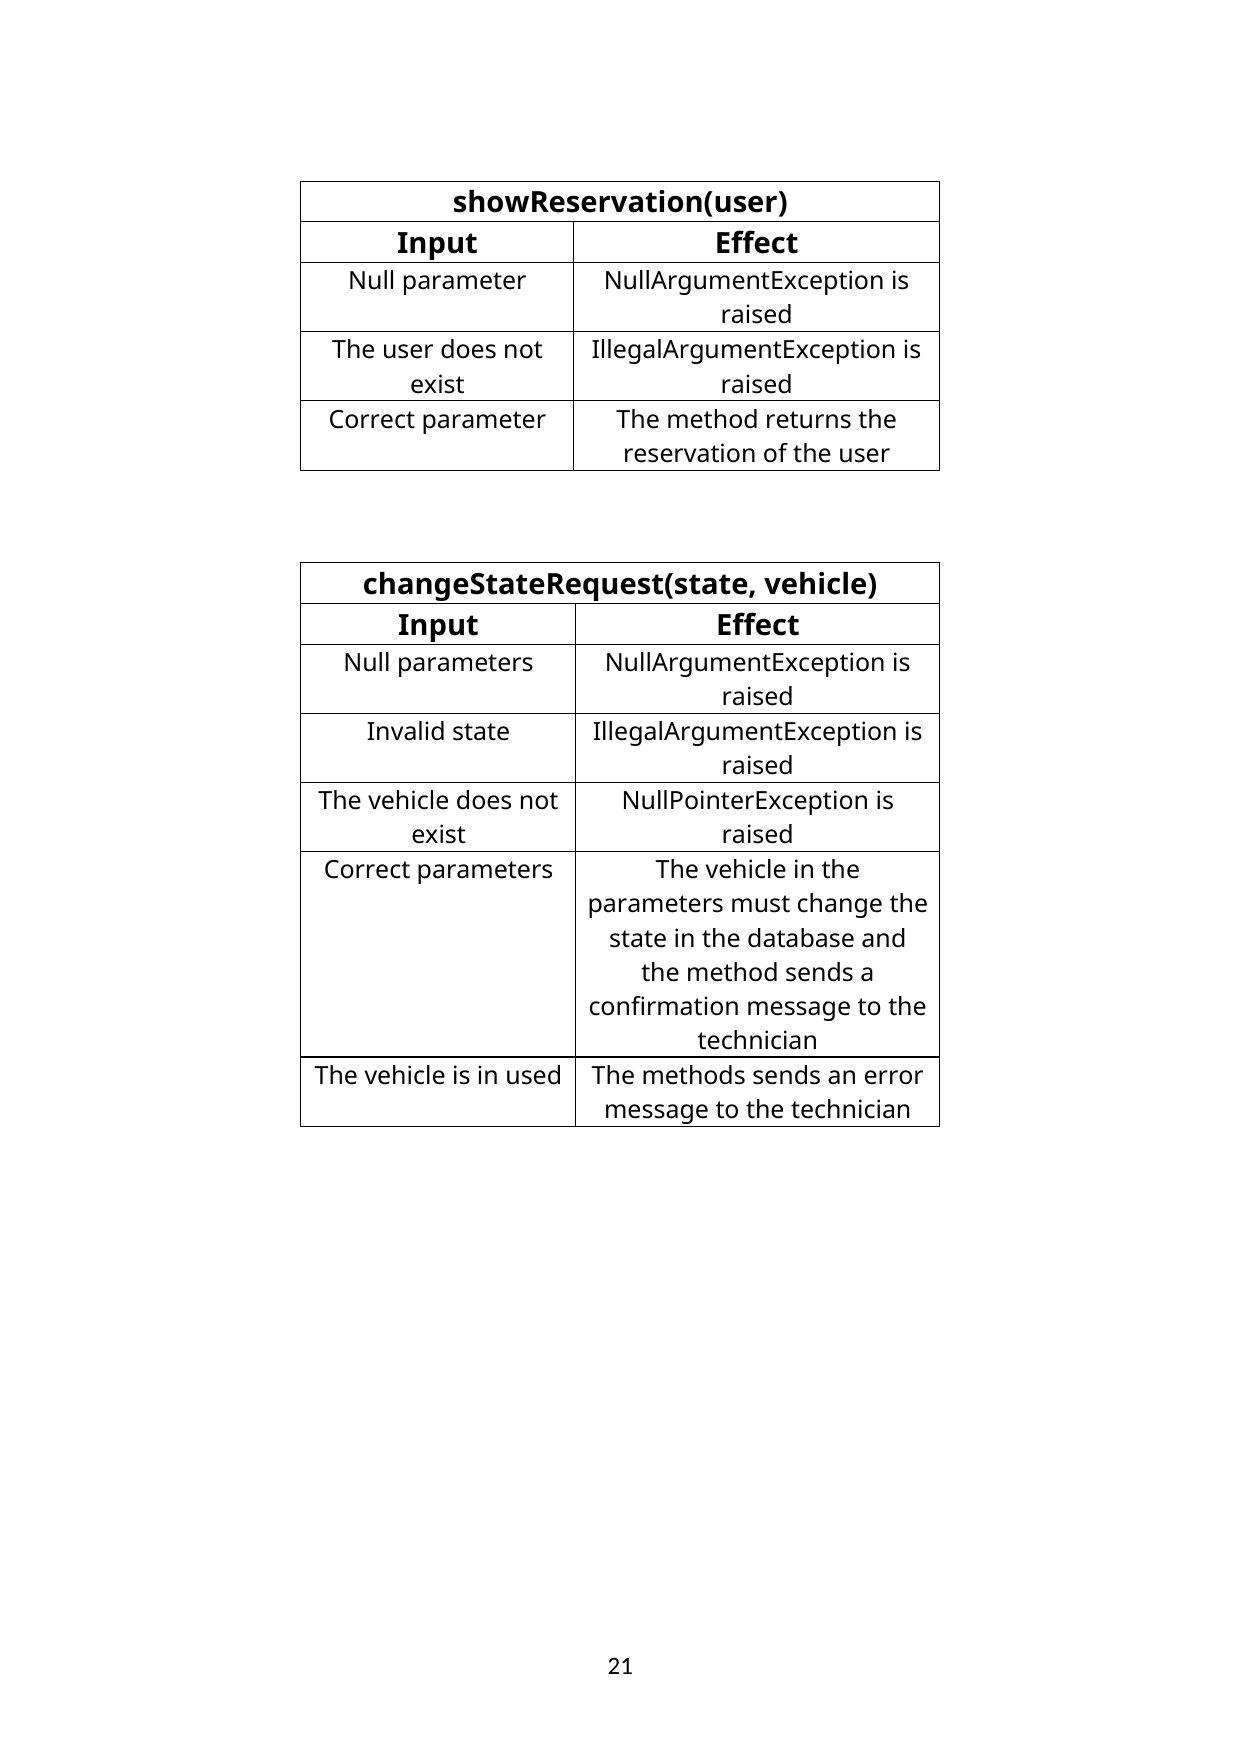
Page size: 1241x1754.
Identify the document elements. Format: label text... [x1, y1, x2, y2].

table_cell The method returns the reservation of the user [574, 401, 939, 469]
table_cell The vehicle in the parameters must change the state in the database and the method sends a confirmation message to the technician [576, 852, 939, 1056]
table_cell Correct parameter [301, 401, 573, 469]
table_header changeStateRequest(state, vehicle) [301, 563, 939, 603]
table_cell NullPointerException is raised [576, 783, 939, 851]
table_cell Input [301, 222, 573, 262]
table_cell Invalid state [301, 714, 575, 782]
table_cell Correct parameters [301, 852, 575, 1056]
table_cell Effect [576, 604, 939, 643]
table_cell Null parameter [301, 263, 573, 331]
table_header showReservation(user) [301, 182, 939, 221]
table_cell IllegalArgumentException is raised [576, 714, 939, 782]
table_cell The methods sends an error message to the technician [576, 1058, 939, 1126]
table_cell Input [301, 604, 575, 643]
table_cell Null parameters [301, 645, 575, 713]
table_cell The user does not exist [301, 332, 573, 400]
table_cell NullArgumentException is raised [576, 645, 939, 713]
table_cell The vehicle is in used [301, 1058, 575, 1126]
table_cell NullArgumentException is raised [574, 263, 939, 331]
table_cell The vehicle does not exist [301, 783, 575, 851]
table_cell IllegalArgumentException is raised [574, 332, 939, 400]
table_cell Effect [574, 222, 939, 262]
